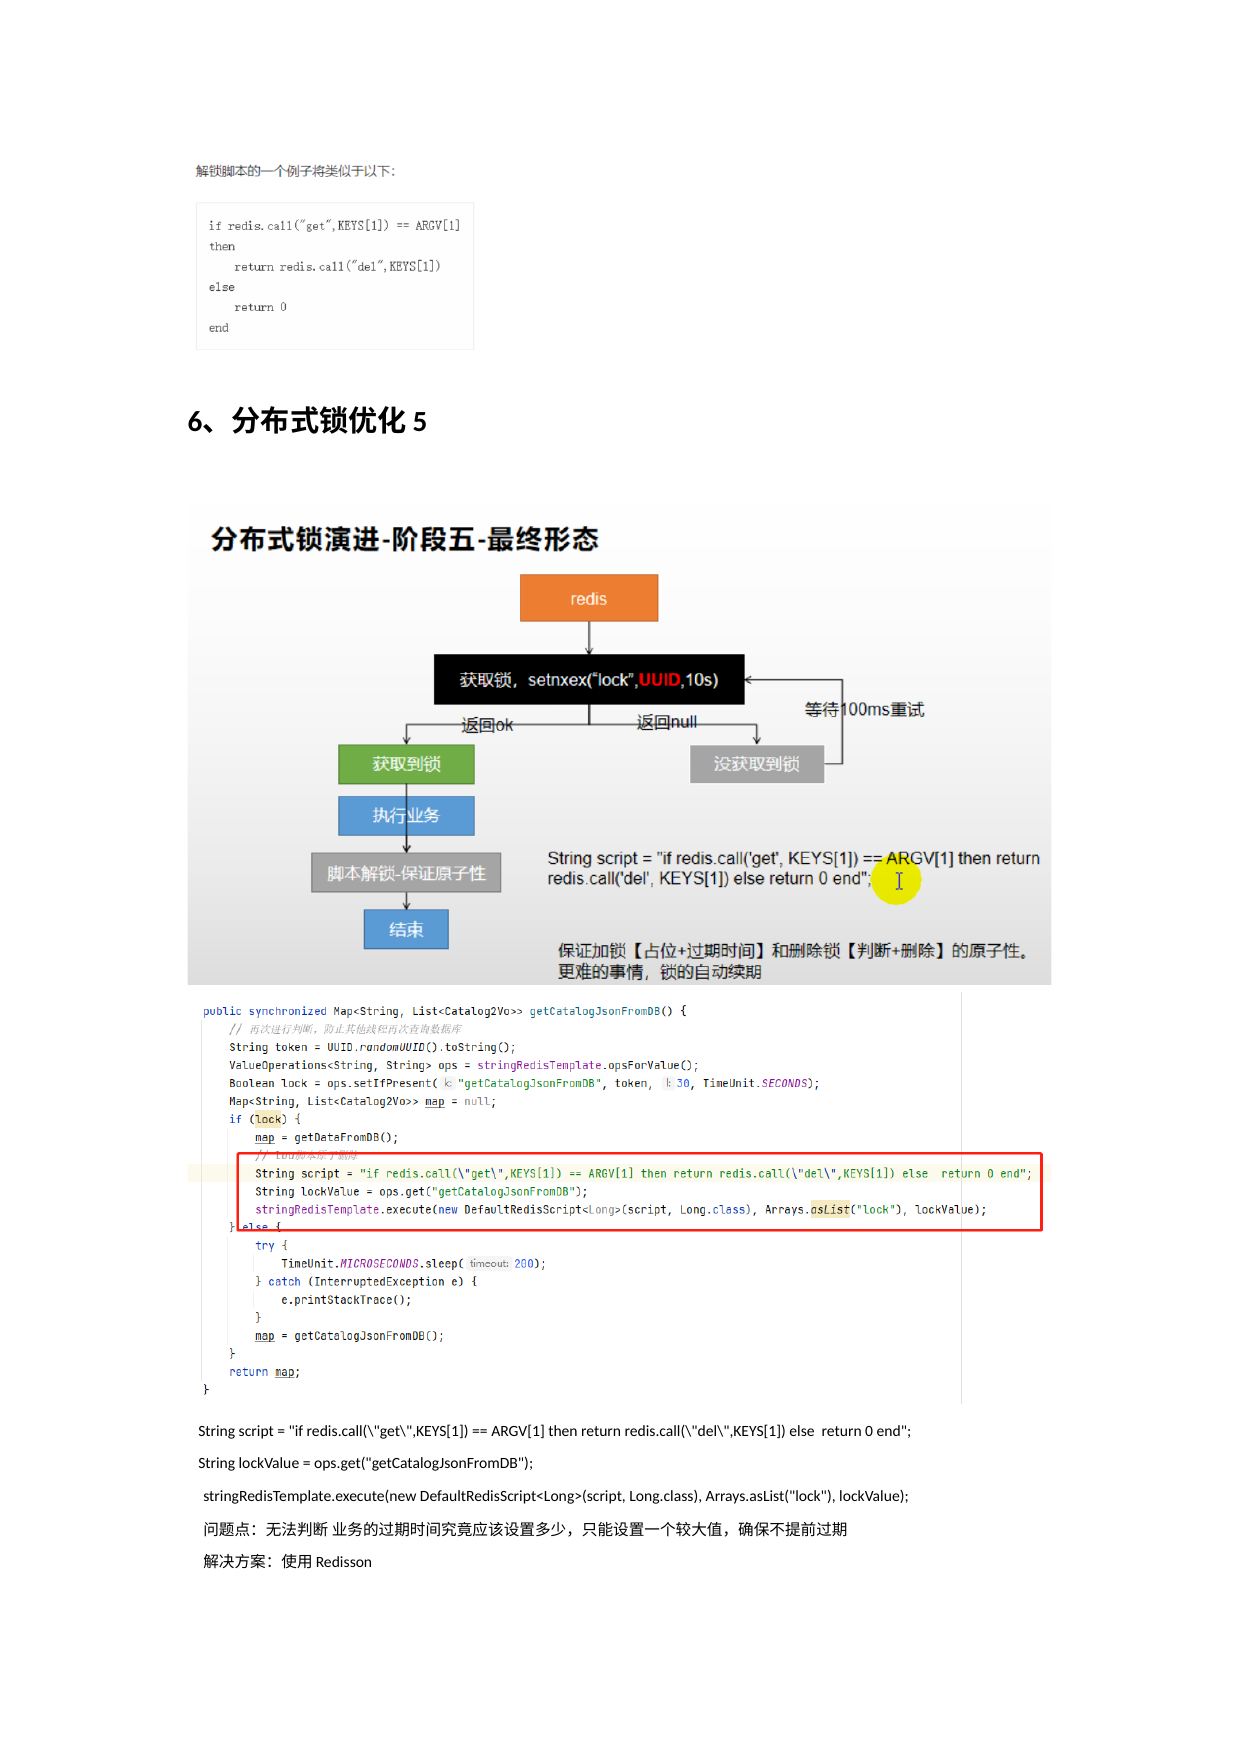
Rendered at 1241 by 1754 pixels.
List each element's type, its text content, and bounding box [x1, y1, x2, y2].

text String lockValue = ops.get("getCatalogJsonFromDB"); [187, 1447, 1053, 1479]
text stringRedisTemplate.execute(new DefaultRedisScript<Long>(script, Long.class), Arrays.asList("lock"), lockValue); [187, 1479, 1053, 1512]
subtitle 分布式锁优化5 [187, 386, 1053, 451]
picture [187, 504, 1052, 985]
picture [187, 992, 1052, 1404]
picture [187, 162, 504, 355]
text 问题点：无法判断 业务的过期时间究竟应该设置多少，只能设置一个较大值，确保不提前过期 [187, 1512, 1053, 1544]
text String script = "if redis.call(\"get\",KEYS[1]) == ARGV[1] then return redis.call(\"del\",KEYS[1]) else return 0 end"; [187, 1414, 1053, 1447]
text 解决方案：使用Redisson [187, 1544, 1053, 1577]
